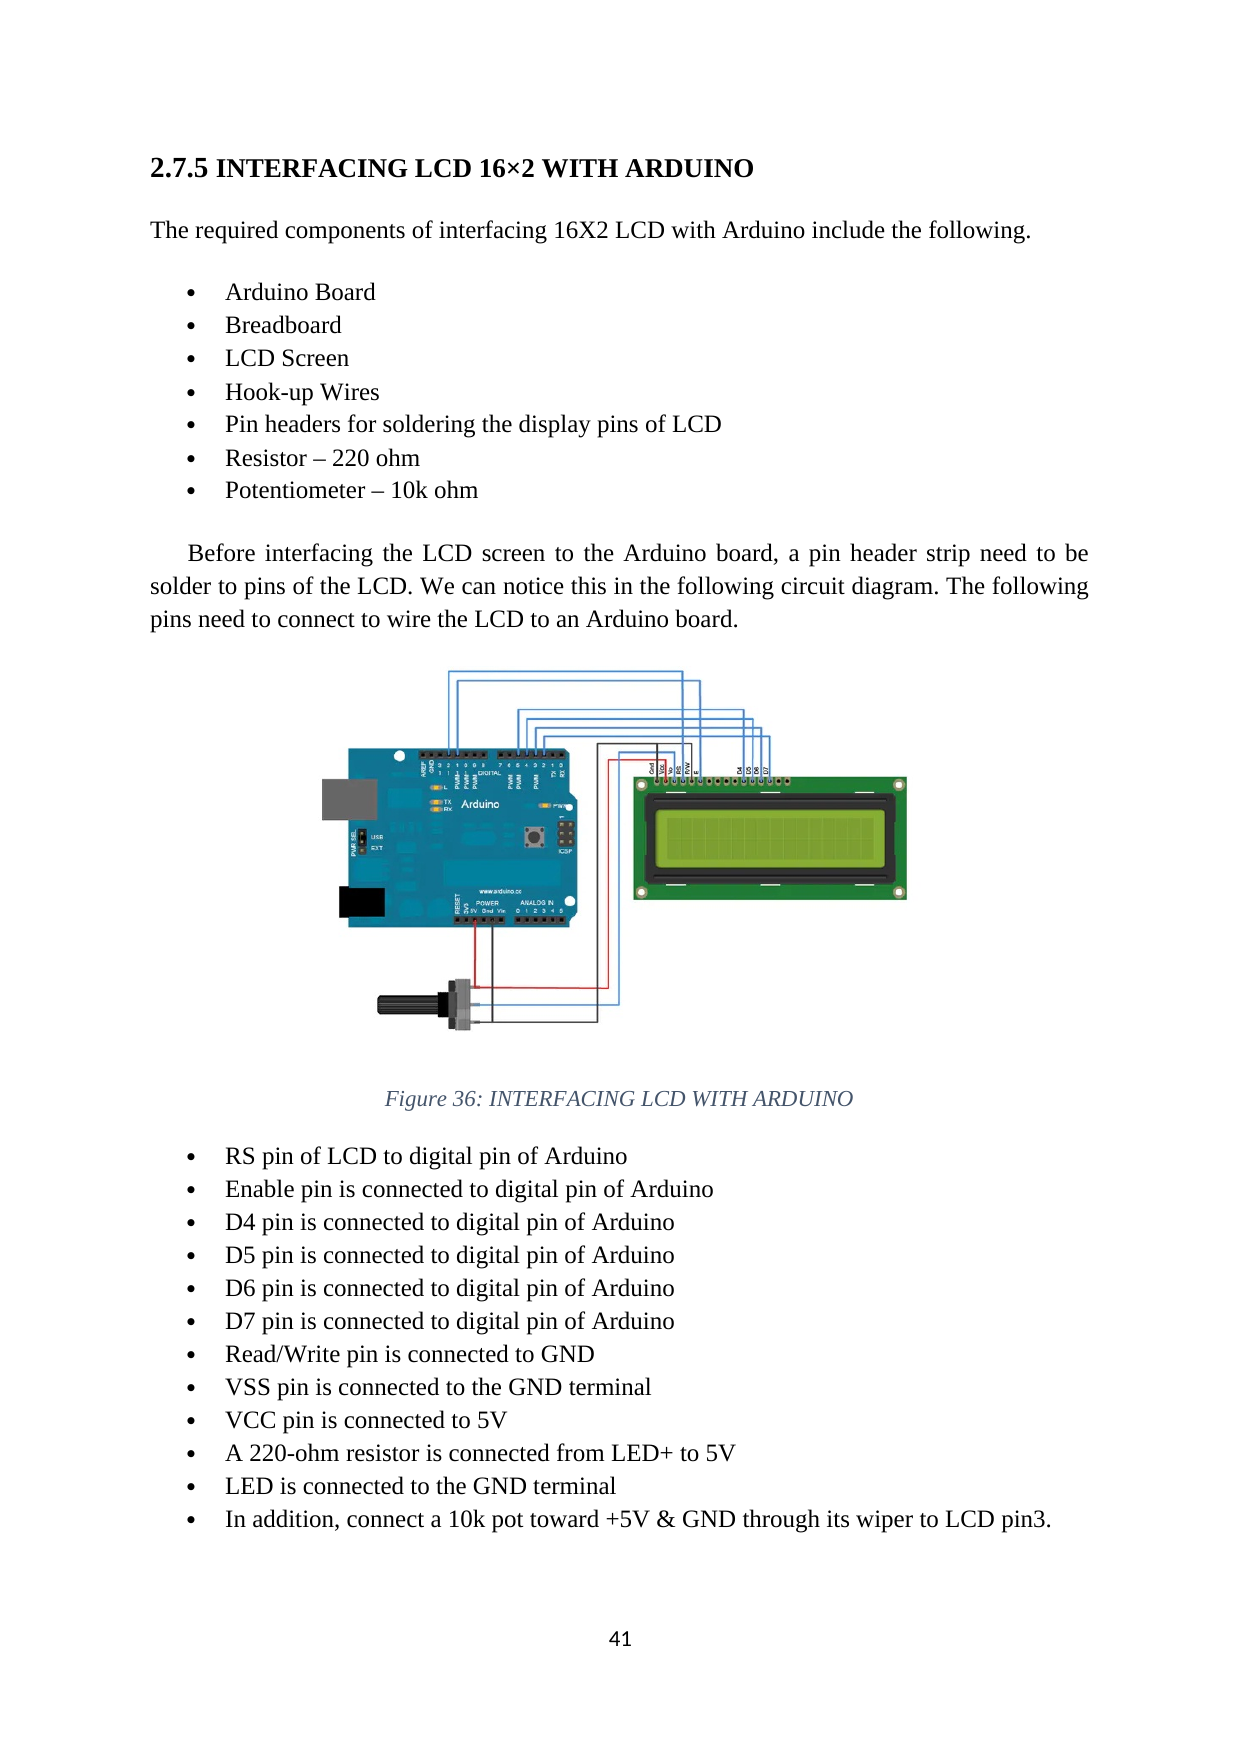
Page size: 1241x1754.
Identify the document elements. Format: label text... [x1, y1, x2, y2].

text The required components of interfacing 16X2 LCD with Arduino include the following. [150, 215, 1090, 244]
list In addition, connect a 10k pot toward +5V & GND through its wiper to LCD pin3. [187, 1504, 1090, 1533]
list Read/Write pin is connected to GND [187, 1339, 1090, 1368]
list Hook-up Wires [187, 377, 1090, 405]
list D4 pin is connected to digital pin of Arduino [187, 1207, 1090, 1236]
list Enable pin is connected to digital pin of Arduino [187, 1174, 1090, 1202]
list Breadboard [187, 311, 1090, 339]
list Resistor – 220 ohm [187, 443, 1090, 471]
list Potentiometer – 10k ohm [187, 476, 1090, 504]
subtitle 2.7.5 INTERFACING LCD 16×2 WITH ARDUINO [150, 150, 1090, 183]
text Before interfacing the LCD screen to the Arduino board, a pin header strip need to be solder to pins of the LCD. We can notice this in the following circuit diagram. The following pins need to connect to wire the LCD to an Arduino board. [150, 538, 1090, 633]
list VCC pin is connected to 5V [187, 1405, 1090, 1434]
list D6 pin is connected to digital pin of Arduino [187, 1273, 1090, 1302]
picture [311, 666, 929, 1056]
text Figure 36: INTERFACING LCD WITH ARDUINO [150, 1085, 1090, 1112]
list RS pin of LCD to digital pin of Arduino [187, 1141, 1090, 1169]
list LED is connected to the GND terminal [187, 1471, 1090, 1500]
list D5 pin is connected to digital pin of Arduino [187, 1240, 1090, 1268]
list LCD Screen [187, 343, 1090, 372]
list D7 pin is connected to digital pin of Arduino [187, 1306, 1090, 1334]
list A 220-ohm resistor is connected from LED+ to 5V [187, 1438, 1090, 1467]
list VSS pin is connected to the GND terminal [187, 1372, 1090, 1401]
list Pin headers for soldering the display pins of LCD [187, 409, 1090, 438]
list Arduino Board [187, 277, 1090, 306]
